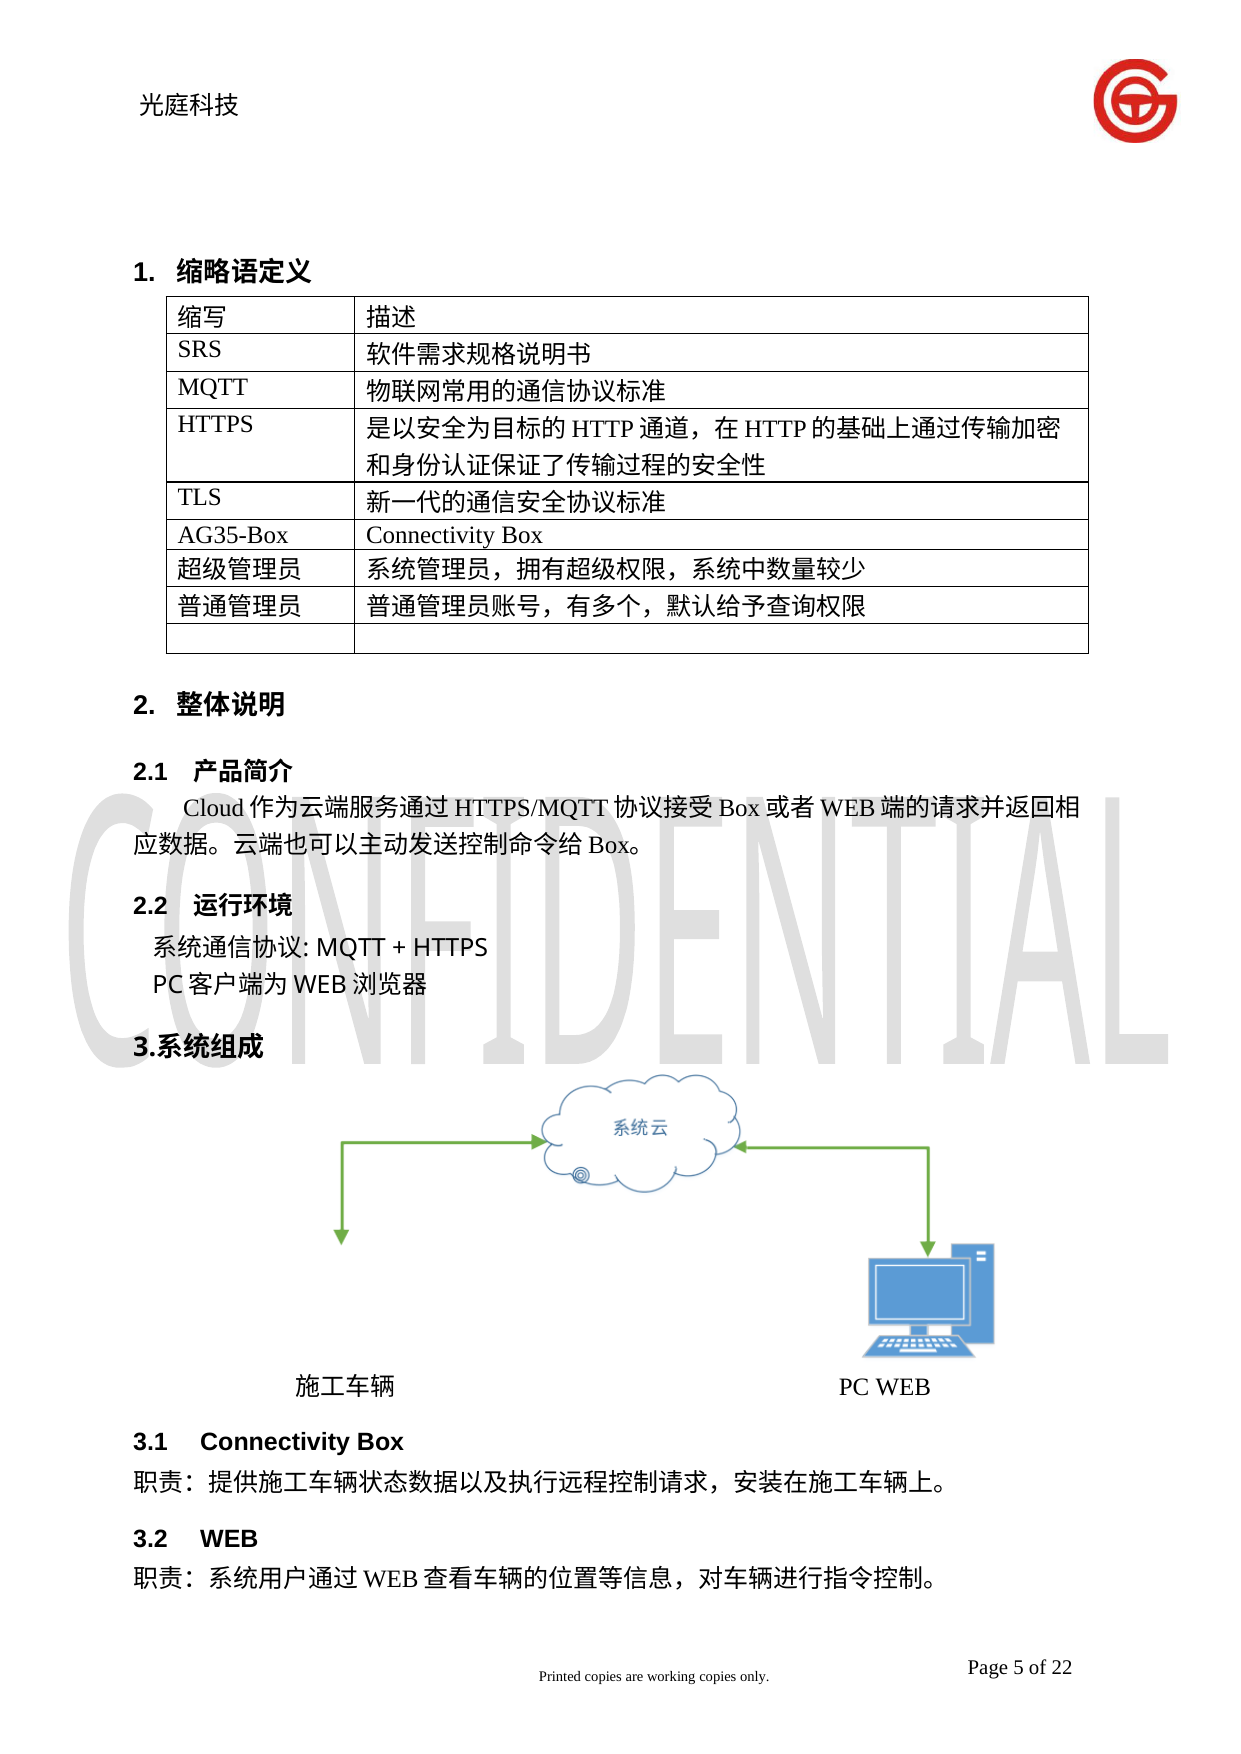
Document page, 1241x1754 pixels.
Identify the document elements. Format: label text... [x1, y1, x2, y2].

table_cell [355, 624, 1088, 653]
table_cell 物联网常用的通信协议标准 [355, 372, 1088, 408]
text 职责：系统用户通过WEB查看车辆的位置等信息，对车辆进行指令控制。 [133, 1558, 1104, 1595]
table_cell HTTPS [167, 409, 354, 481]
text 缩略语定义 [133, 250, 1104, 290]
text 整体说明 [133, 683, 1104, 722]
table_cell MQTT [167, 372, 354, 408]
text 系统通信协议: MQTT + HTTPS [133, 928, 1104, 964]
table_cell 新一代的通信安全协议标准 [355, 483, 1088, 519]
table_cell SRS [167, 334, 354, 371]
text Cloud作为云端服务通过HTTPS/MQTT协议接受Box或者WEB端的请求并返回相应数据。云端也可以主动发送控制命令给Box。 [133, 788, 1104, 860]
table_cell 普通管理员 [167, 587, 354, 623]
table_header 缩写 [167, 297, 354, 333]
text 职责：提供施工车辆状态数据以及执行远程控制请求，安装在施工车辆上。 [133, 1462, 1104, 1498]
table_cell Connectivity Box [355, 520, 1088, 548]
table_cell 系统管理员，拥有超级权限，系统中数量较少 [355, 550, 1088, 586]
text WEB [133, 1523, 1104, 1552]
text 产品简介 [133, 752, 1104, 788]
picture [1093, 59, 1181, 143]
text PC客户端为WEB浏览器 [133, 964, 1104, 1000]
table_cell 是以安全为目标的 HTTP 通道，在HTTP的基础上通过传输加密和身份认证保证了传输过程的安全性 [355, 409, 1088, 481]
list 3.系统组成 [133, 1025, 1104, 1065]
table_cell 普通管理员账号，有多个，默认给予查询权限 [355, 587, 1088, 623]
text 运行环境 [133, 885, 1104, 922]
table_cell AG35-Box [167, 520, 354, 548]
text Connectivity Box [133, 1427, 1104, 1456]
text 施工车辆 PC WEB [133, 1366, 1104, 1402]
table_cell [167, 624, 354, 653]
table_cell 超级管理员 [167, 550, 354, 586]
table_header 描述 [355, 297, 1088, 333]
table_cell TLS [167, 483, 354, 519]
table_cell 软件需求规格说明书 [355, 334, 1088, 371]
